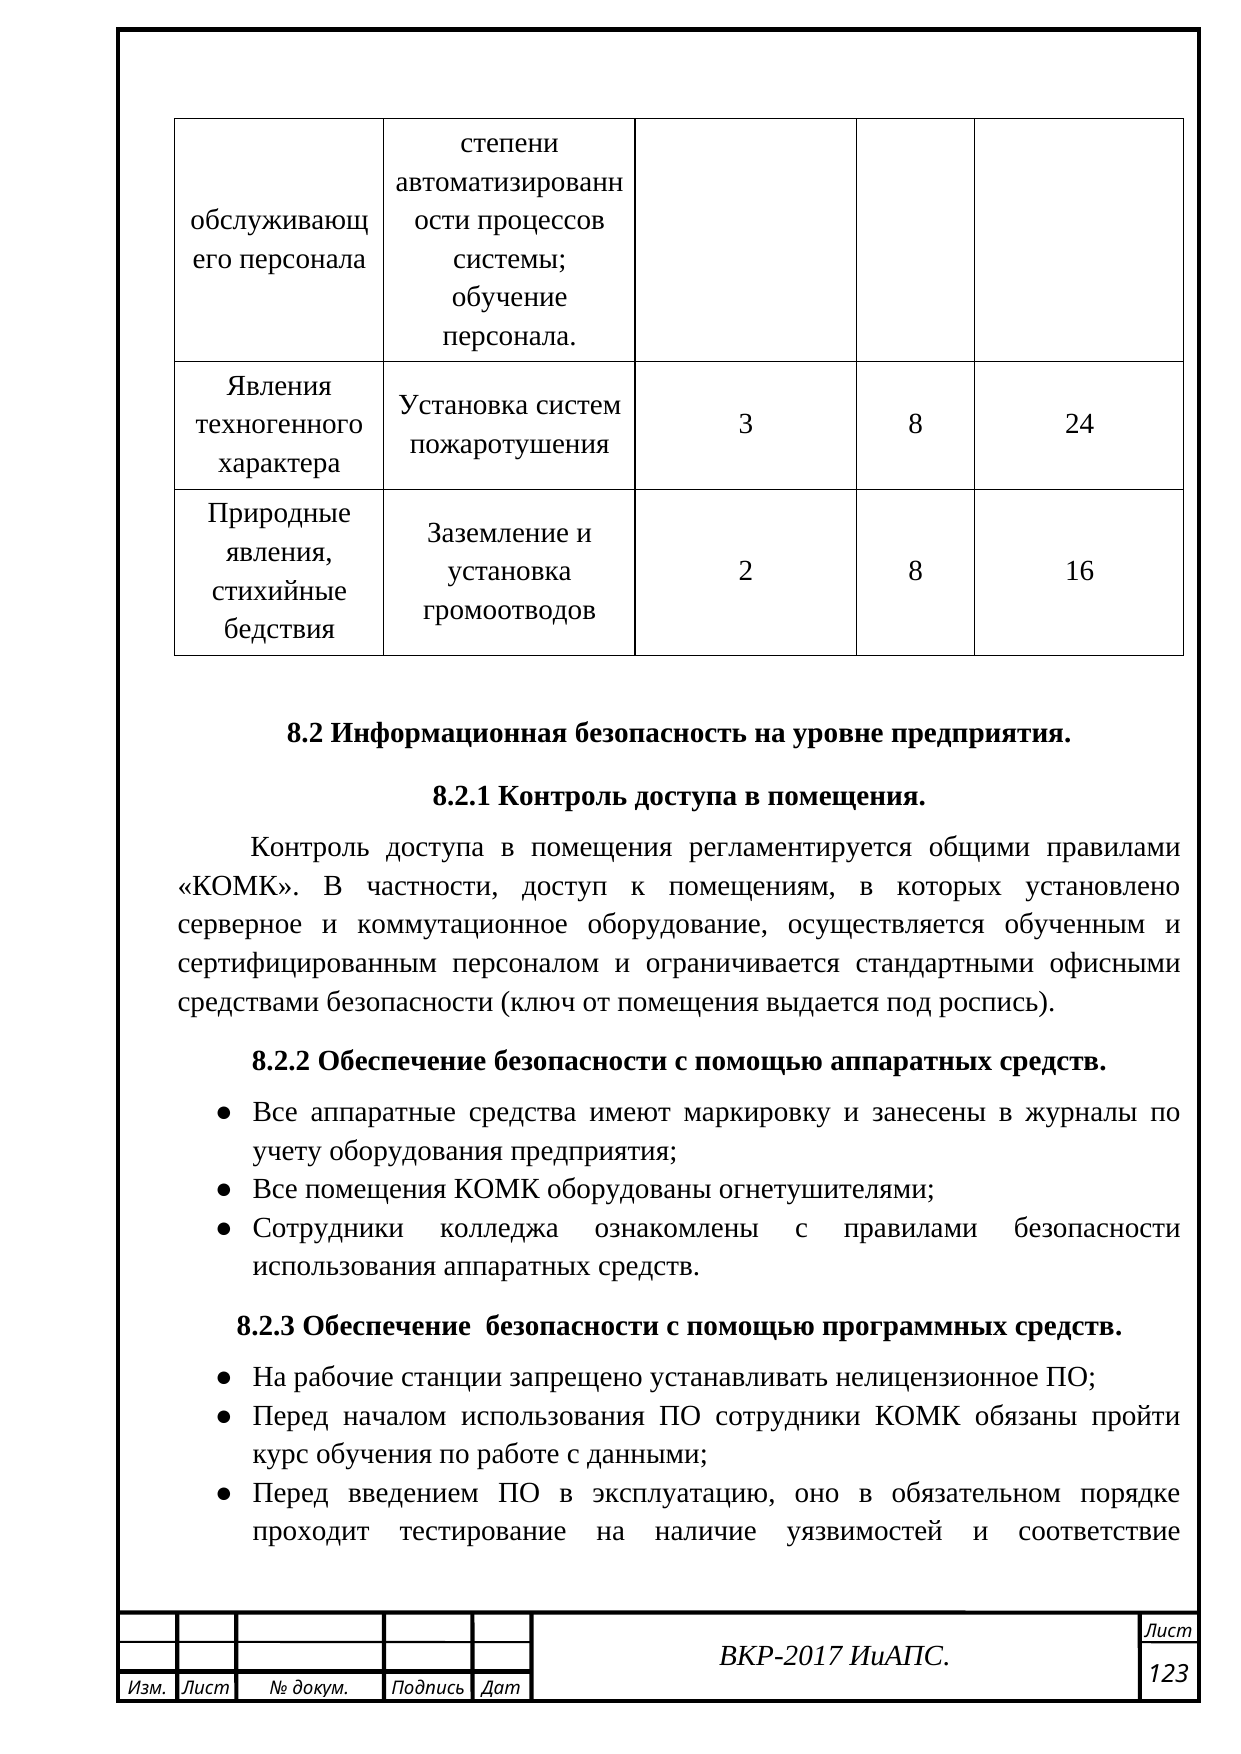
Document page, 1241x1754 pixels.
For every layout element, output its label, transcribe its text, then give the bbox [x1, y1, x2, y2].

table_cell 3 [857, 119, 974, 361]
subtitle Обеспечение безопасности с помощью программных средств. [0, 1308, 1181, 1341]
table_cell 3 [636, 362, 856, 488]
list Перед началом использования ПО сотрудники КОМК обязаны пройти курс обучения по работе с данными; [215, 1398, 1181, 1470]
table_cell 24 [975, 362, 1183, 488]
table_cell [384, 119, 634, 361]
list Все помещения КОМК оборудованы огнетушителями; [215, 1171, 1181, 1205]
table_cell Установка систем пожаротушения [384, 362, 634, 488]
list На рабочие станции запрещено устанавливать нелицензионное ПО; [215, 1359, 1181, 1393]
table_cell 9 [975, 119, 1183, 361]
table_cell 8 [857, 362, 974, 488]
table_cell Заземление и установка громоотводов [384, 490, 634, 654]
subtitle Обеспечение безопасности с помощью аппаратных средств. [0, 1043, 1181, 1077]
subtitle Контроль доступа в помещения. [0, 778, 1181, 812]
table_cell 8 [857, 490, 974, 654]
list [215, 1475, 1181, 1547]
table_cell Природные явления, стихийные бедствия [175, 490, 383, 654]
list Сотрудники колледжа ознакомлены с правилами безопасности использования аппаратных средств. [215, 1210, 1181, 1282]
table_cell 16 [975, 490, 1183, 654]
text Контроль доступа в помещения регламентируется общими правилами «КОМК». В частности, доступ к помещениям, в которых установлено серверное и коммутационное оборудование, осуществляется обученным и сертифицированным персоналом и ограничивается стандартными офисными средствами безопасности (ключ от помещения выдается под роспись). [177, 829, 1181, 1017]
table_cell 3 [636, 119, 856, 361]
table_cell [175, 119, 383, 361]
table_cell 2 [636, 490, 856, 654]
list Все аппаратные средства имеют маркировку и занесены в журналы по учету оборудования предприятия; [215, 1094, 1181, 1166]
subtitle Информационная безопасность на уровне предприятия. [177, 715, 1181, 748]
table_cell Явления техногенного характера [175, 362, 383, 488]
